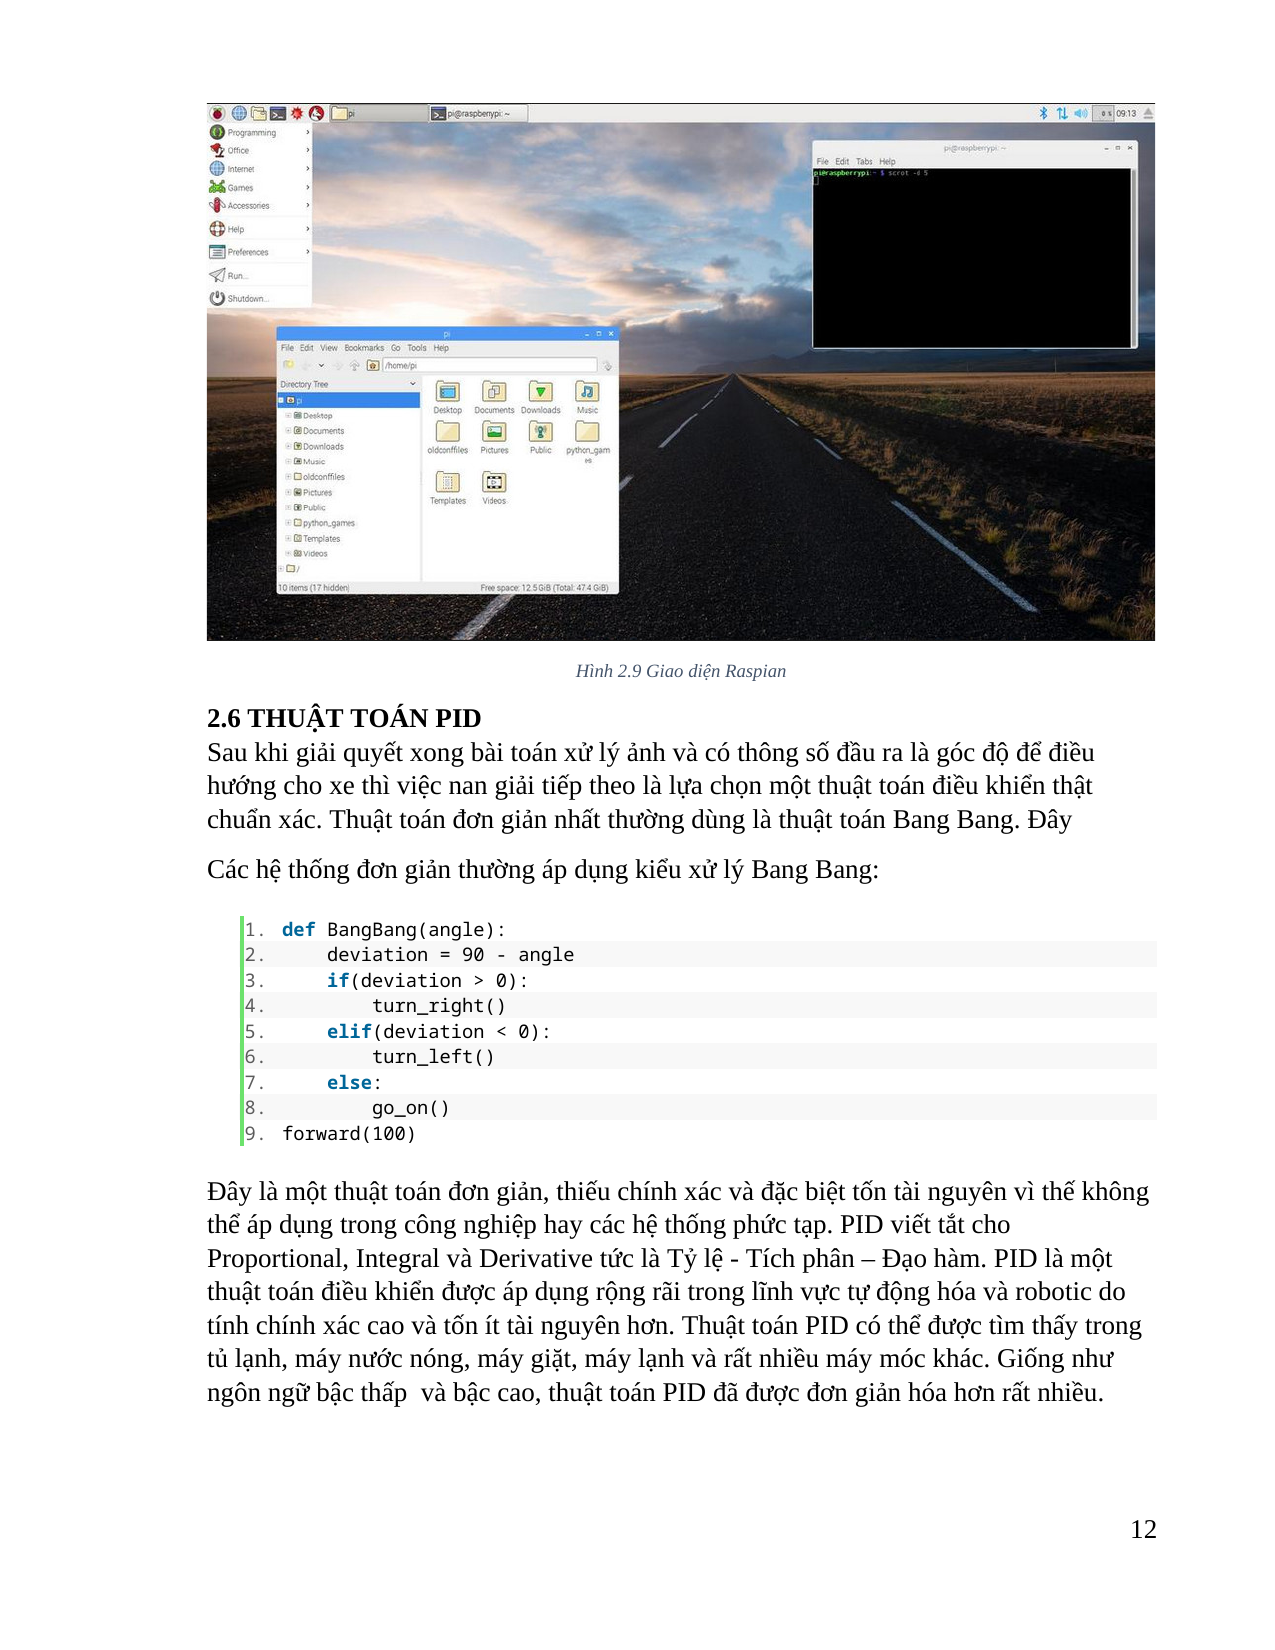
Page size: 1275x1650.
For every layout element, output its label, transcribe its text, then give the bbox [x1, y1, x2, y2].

list forward(100) [244, 1120, 1157, 1146]
list if(deviation > 0): [244, 967, 1157, 992]
list turn_left() [244, 1043, 1157, 1069]
list turn_right() [244, 992, 1157, 1018]
text Đây là một thuật toán đơn giản, thiếu chính xác và đặc biệt tốn tài nguyên vì thế không thể áp dụng trong công nghiệp hay các hệ thống phức tạp. PID viết tắt cho Proportional, Integral và Derivative tức là Tỷ lệ - Tích phân – Đạo hàm. PID là một thuật toán điều khiển được áp dụng rộng rãi trong lĩnh vực tự động hóa và robotic do tính chính xác cao và tốn ít tài nguyên hơn. Thuật toán PID có thể được tìm thấy trong tủ lạnh, máy nước nóng, máy giặt, máy lạnh và rất nhiều máy móc khác. Giống như ngôn ngữ bậc thấp và bậc cao, thuật toán PID đã được đơn giản hóa hơn rất nhiều. [207, 1175, 1157, 1407]
list go_on() [244, 1094, 1157, 1120]
text Hình 2.9 Giao diện Raspian [207, 660, 1157, 682]
subtitle 2.6 THUẬT TOÁN PID [207, 702, 1157, 733]
text Sau khi giải quyết xong bài toán xử lý ảnh và có thông số đầu ra là góc độ để điều hướng cho xe thì việc nan giải tiếp theo là lựa chọn một thuật toán điều khiển thật chuẩn xác. Thuật toán đơn giản nhất thường dùng là thuật toán Bang Bang. Đây [207, 736, 1157, 834]
picture [206, 103, 1156, 641]
list else: [244, 1069, 1157, 1094]
list def BangBang(angle): [244, 916, 1157, 941]
list elif(deviation < 0): [244, 1018, 1157, 1043]
list deviation = 90 - angle [244, 941, 1157, 967]
text Các hệ thống đơn giản thường áp dụng kiểu xử lý Bang Bang: [207, 853, 1157, 884]
